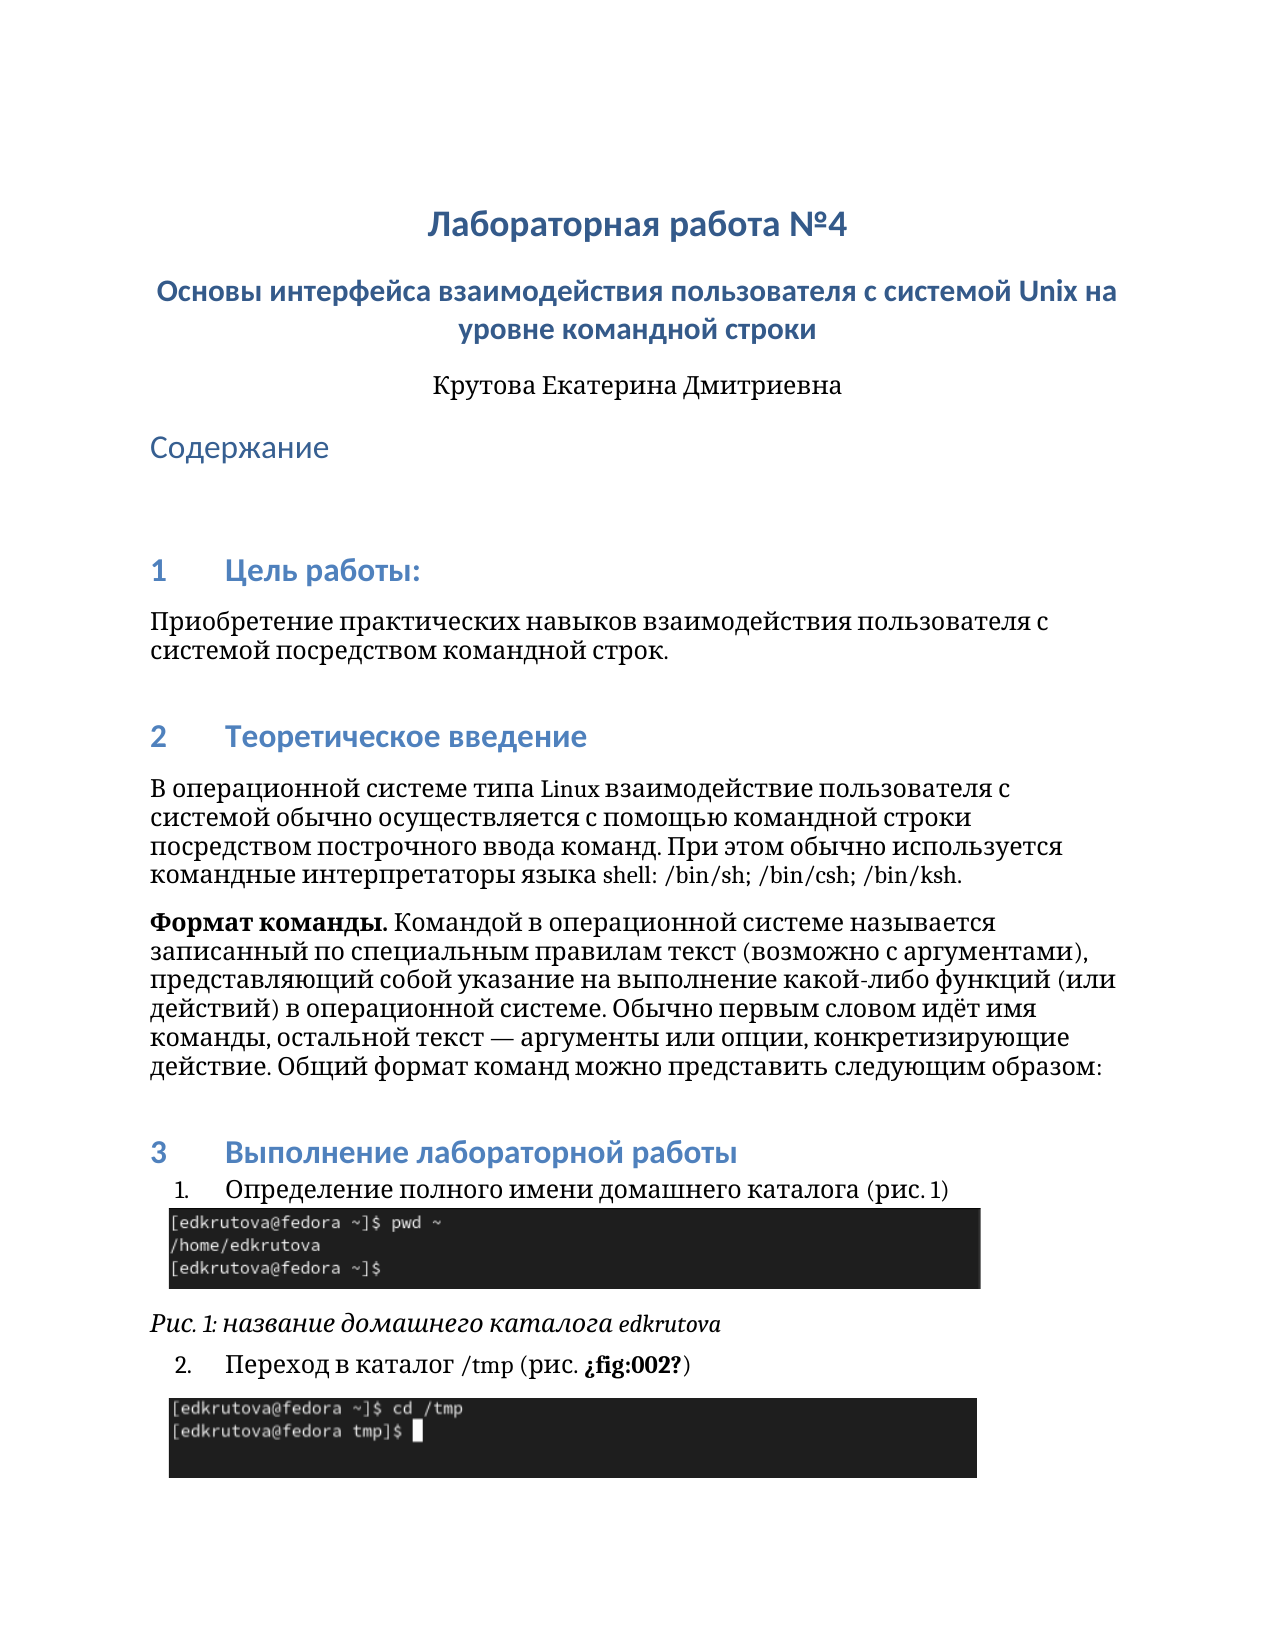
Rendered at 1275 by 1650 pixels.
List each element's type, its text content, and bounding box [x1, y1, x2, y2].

text Приобретение практических навыков взаимодействия пользователя с системой посредством командной строк. [150, 608, 1125, 666]
subtitle 2 Теоретическое введение [150, 716, 1125, 756]
text В операционной системе типа Linux взаимодействие пользователя с системой обычно осуществляется с помощью командной строки посредством построчного ввода команд. При этом обычно используется командные интерпретаторы языка shell: /bin/sh; /bin/csh; /bin/ksh. [150, 775, 1125, 890]
text Рис. 1: название домашнего каталога edkrutova [150, 1310, 1125, 1338]
subtitle Основы интерфейса взаимодействия пользователя с системой Unix на уровне командной строки [150, 271, 1125, 347]
picture [168, 1398, 977, 1478]
title Лабораторная работа №4 [150, 200, 1125, 246]
text Формат команды. Командой в операционной системе называется записанный по специальным правилам текст (возможно с аргументами), представляющий собой указание на выполнение какой-либо функций (или действий) в операционной системе. Обычно первым словом идёт имя команды, остальной текст — аргументы или опции, конкретизирующие действие. Общий формат команд можно представить следующим образом: [150, 909, 1125, 1081]
picture [168, 1208, 981, 1289]
subtitle 1 Цель работы: [150, 548, 1125, 589]
list Переход в каталог /tmp (рис. ¿fig:002?) [175, 1351, 1125, 1380]
list Определение полного имени домашнего каталога (рис. 1) [175, 1176, 1125, 1204]
text Крутова Екатерина Дмитриевна [150, 372, 1125, 401]
subtitle 3 Выполнение лабораторной работы [150, 1131, 1125, 1172]
